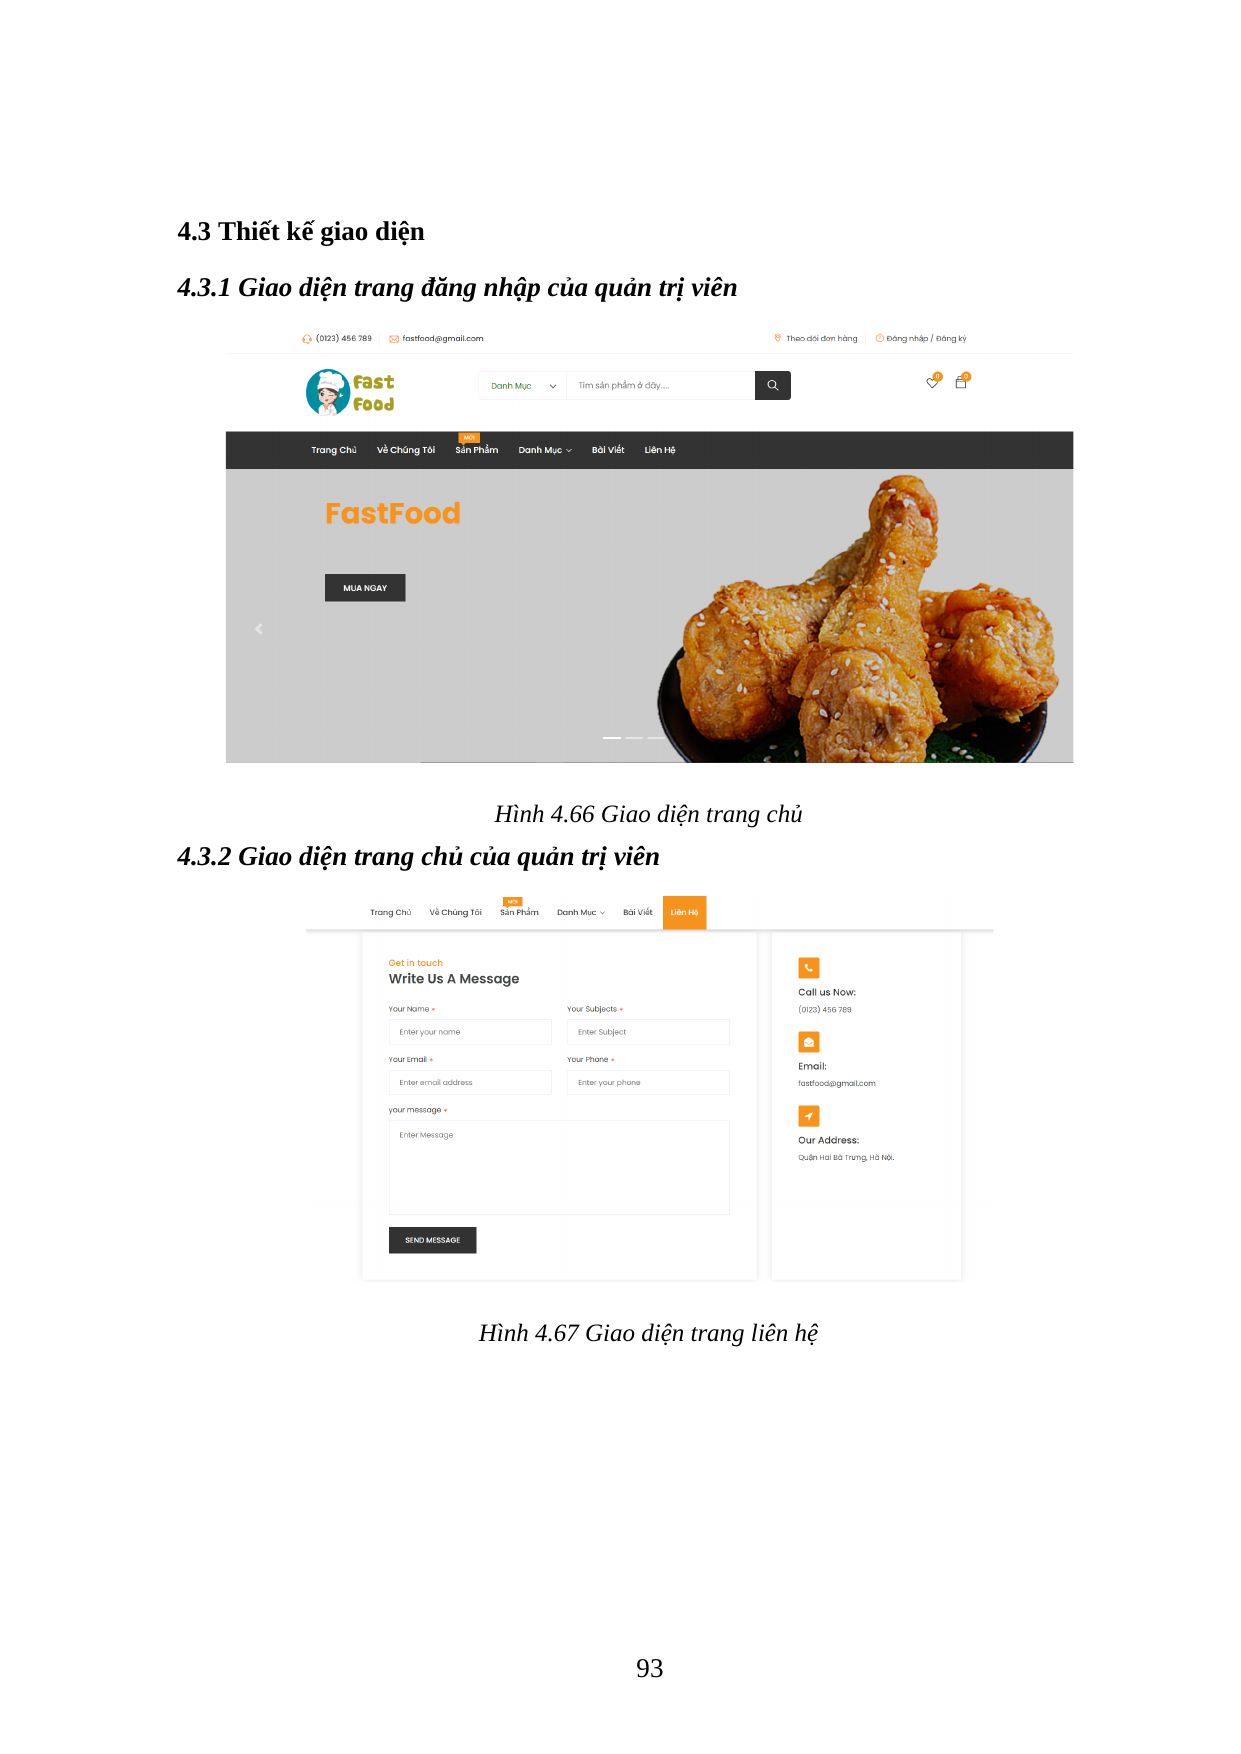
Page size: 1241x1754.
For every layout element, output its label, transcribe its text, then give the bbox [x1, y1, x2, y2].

subtitle Giao diện trang chủ của quản trị viên [177, 841, 1122, 872]
picture [225, 327, 1074, 763]
subtitle Giao diện trang đăng nhập của quản trị viên [177, 271, 1122, 302]
subtitle Thiết kế giao diện [177, 215, 1122, 246]
picture [306, 896, 994, 1282]
